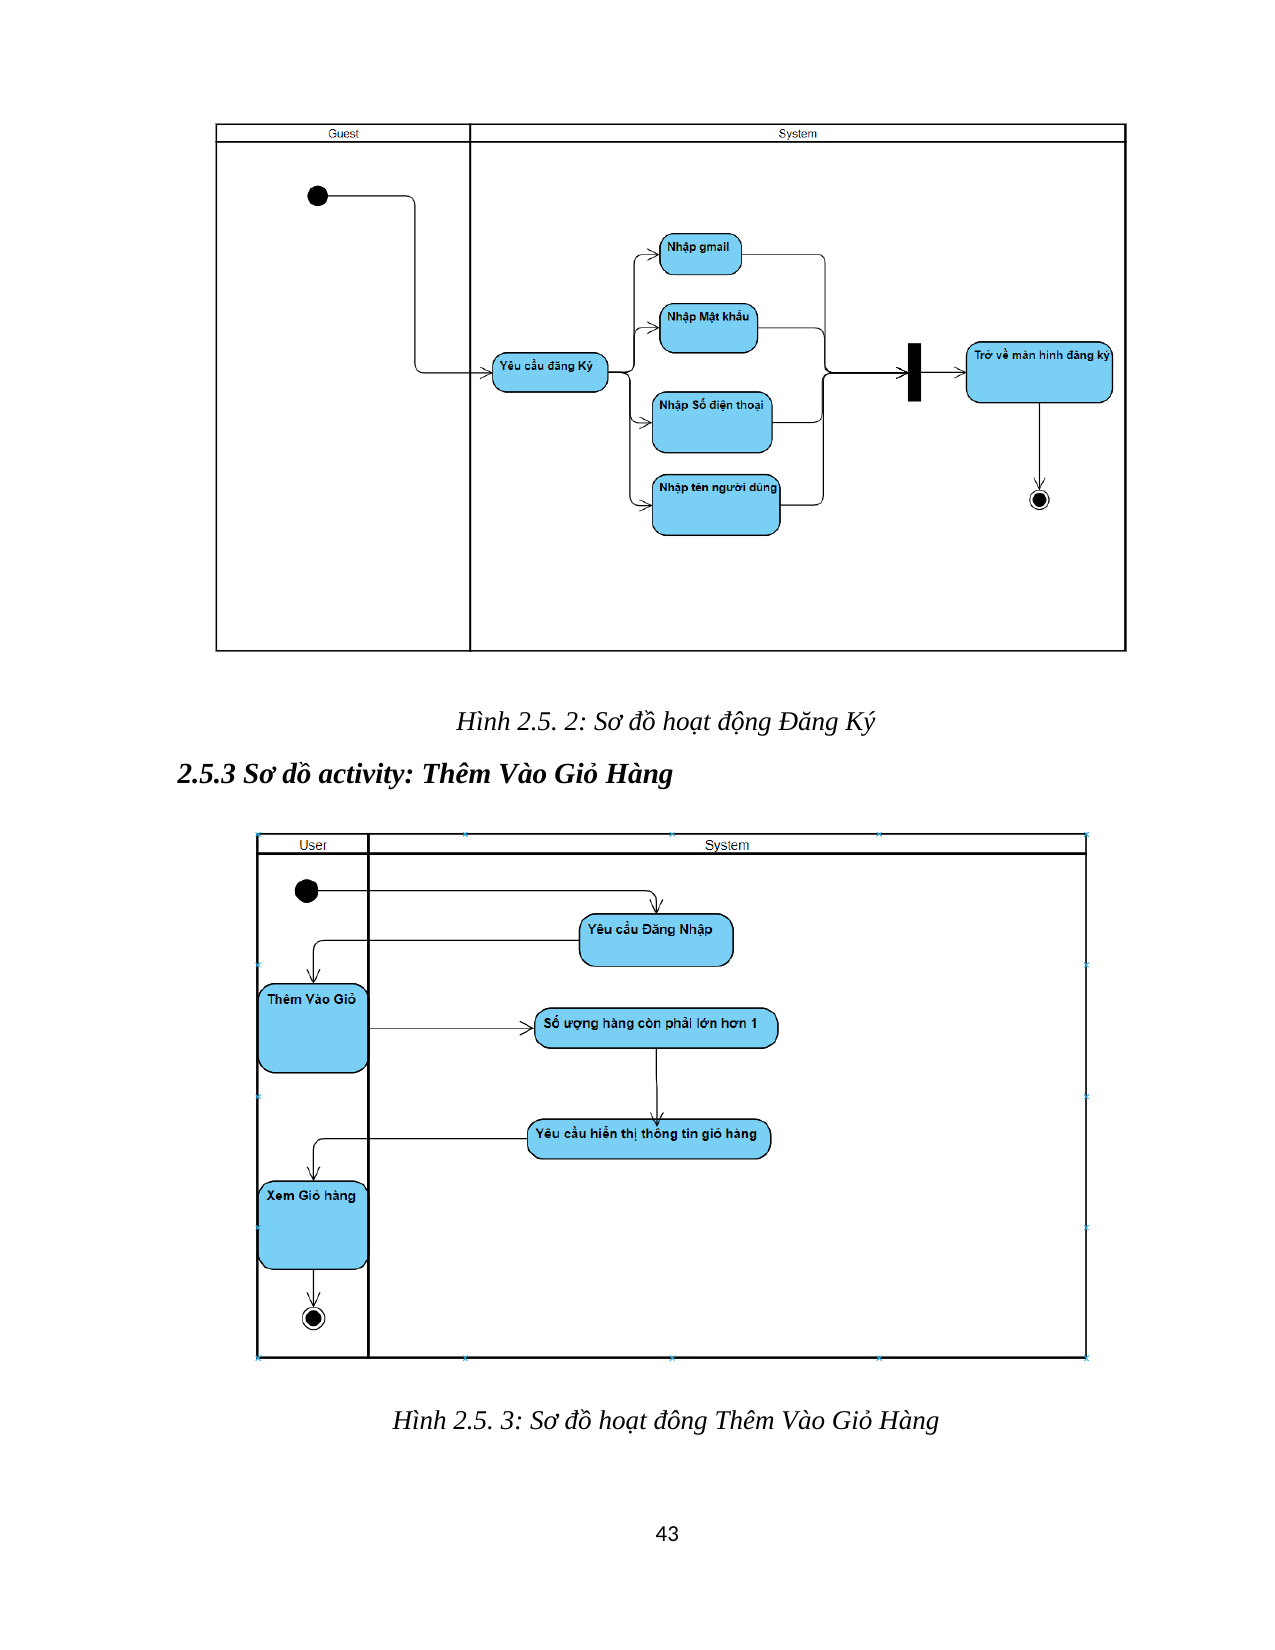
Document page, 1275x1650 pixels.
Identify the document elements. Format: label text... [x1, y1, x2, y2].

picture [177, 118, 1157, 670]
text 2.5.3 Sơ dồ activity: Thêm Vào Giỏ Hàng [177, 757, 1157, 790]
picture [240, 827, 1094, 1369]
text Hình 2.5. 3: Sơ đồ hoạt đông Thêm Vào Giỏ Hàng [177, 1404, 1157, 1435]
text Hình 2.5. 2: Sơ đồ hoạt động Đăng Ký [177, 704, 1157, 736]
